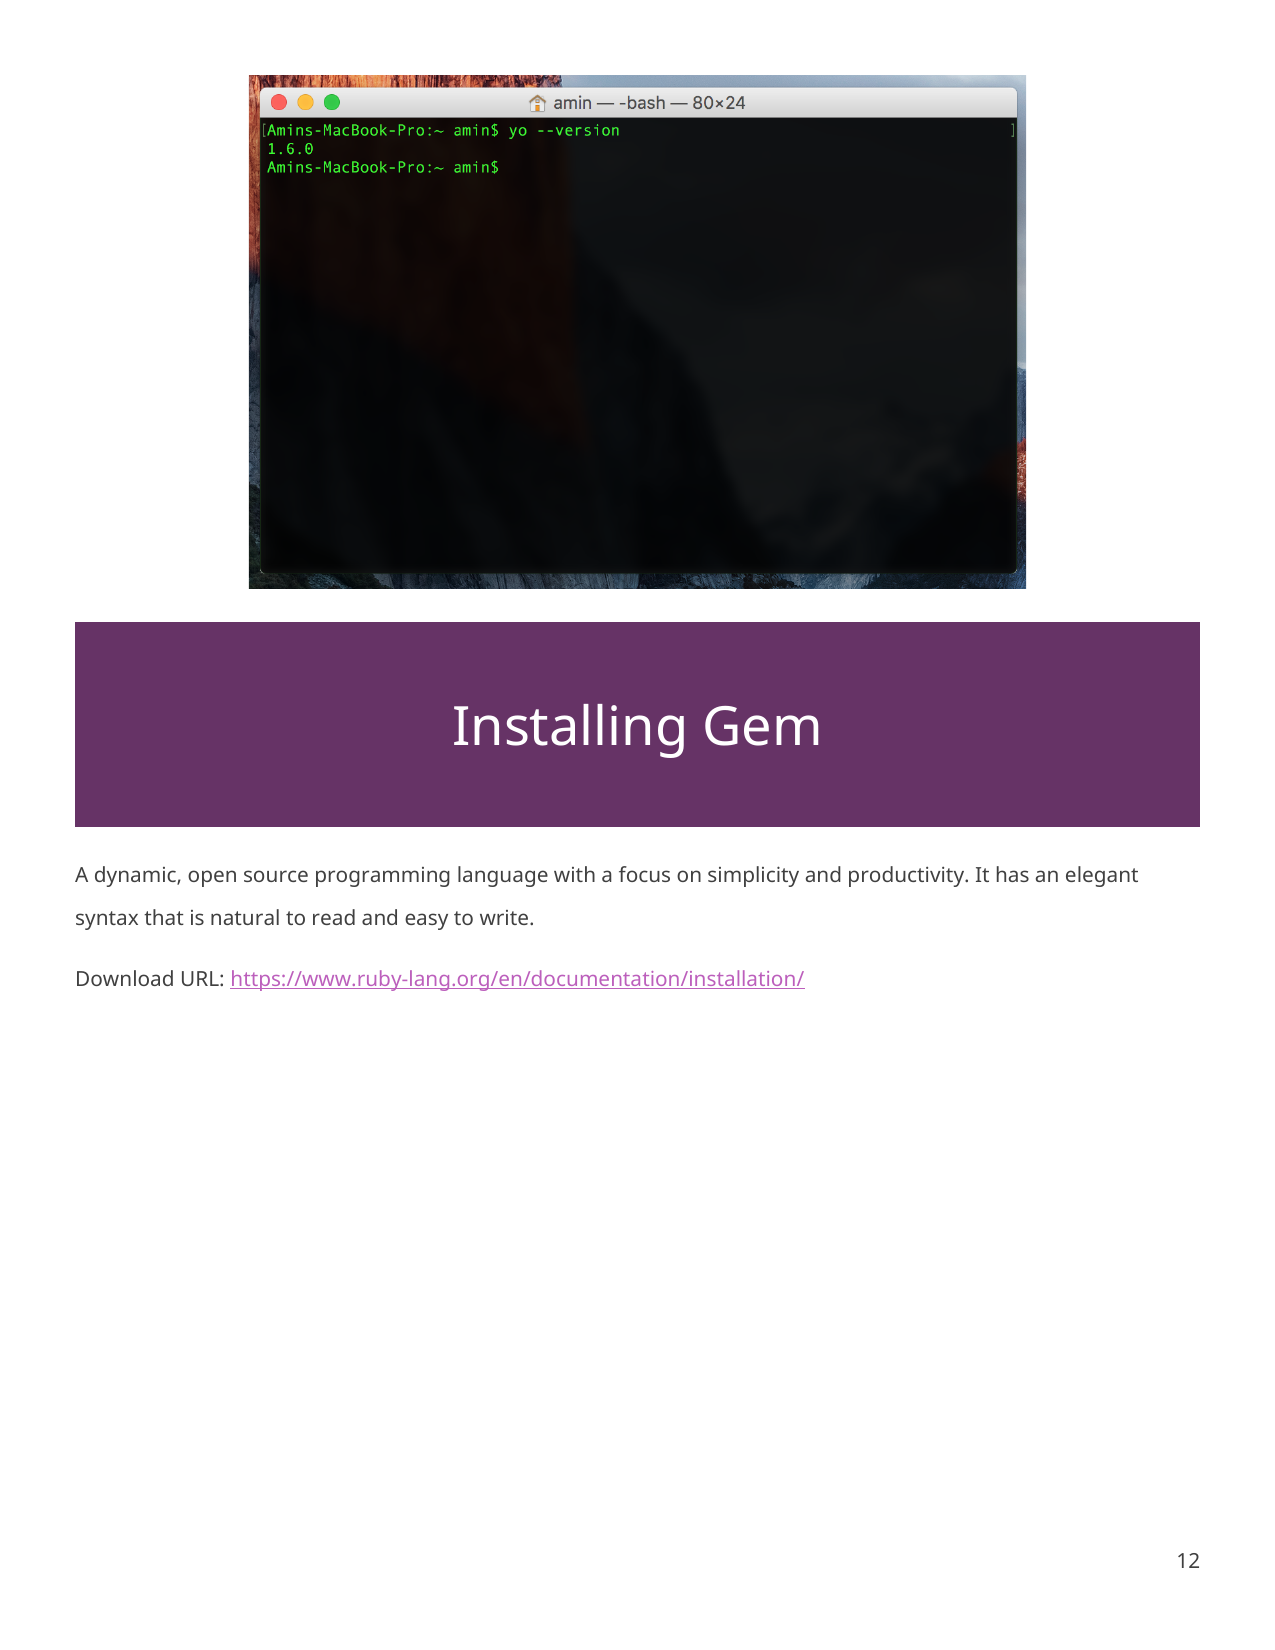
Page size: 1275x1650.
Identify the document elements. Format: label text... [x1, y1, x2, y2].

picture [248, 75, 1027, 589]
text A dynamic, open source programming language with a focus on simplicity and productivity. It has an elegant syntax that is natural to read and easy to write. [75, 860, 1200, 931]
subtitle Installing Gem [75, 623, 1200, 826]
text Download URL: https://www.ruby-lang.org/en/documentation/installation/ [75, 964, 1200, 992]
